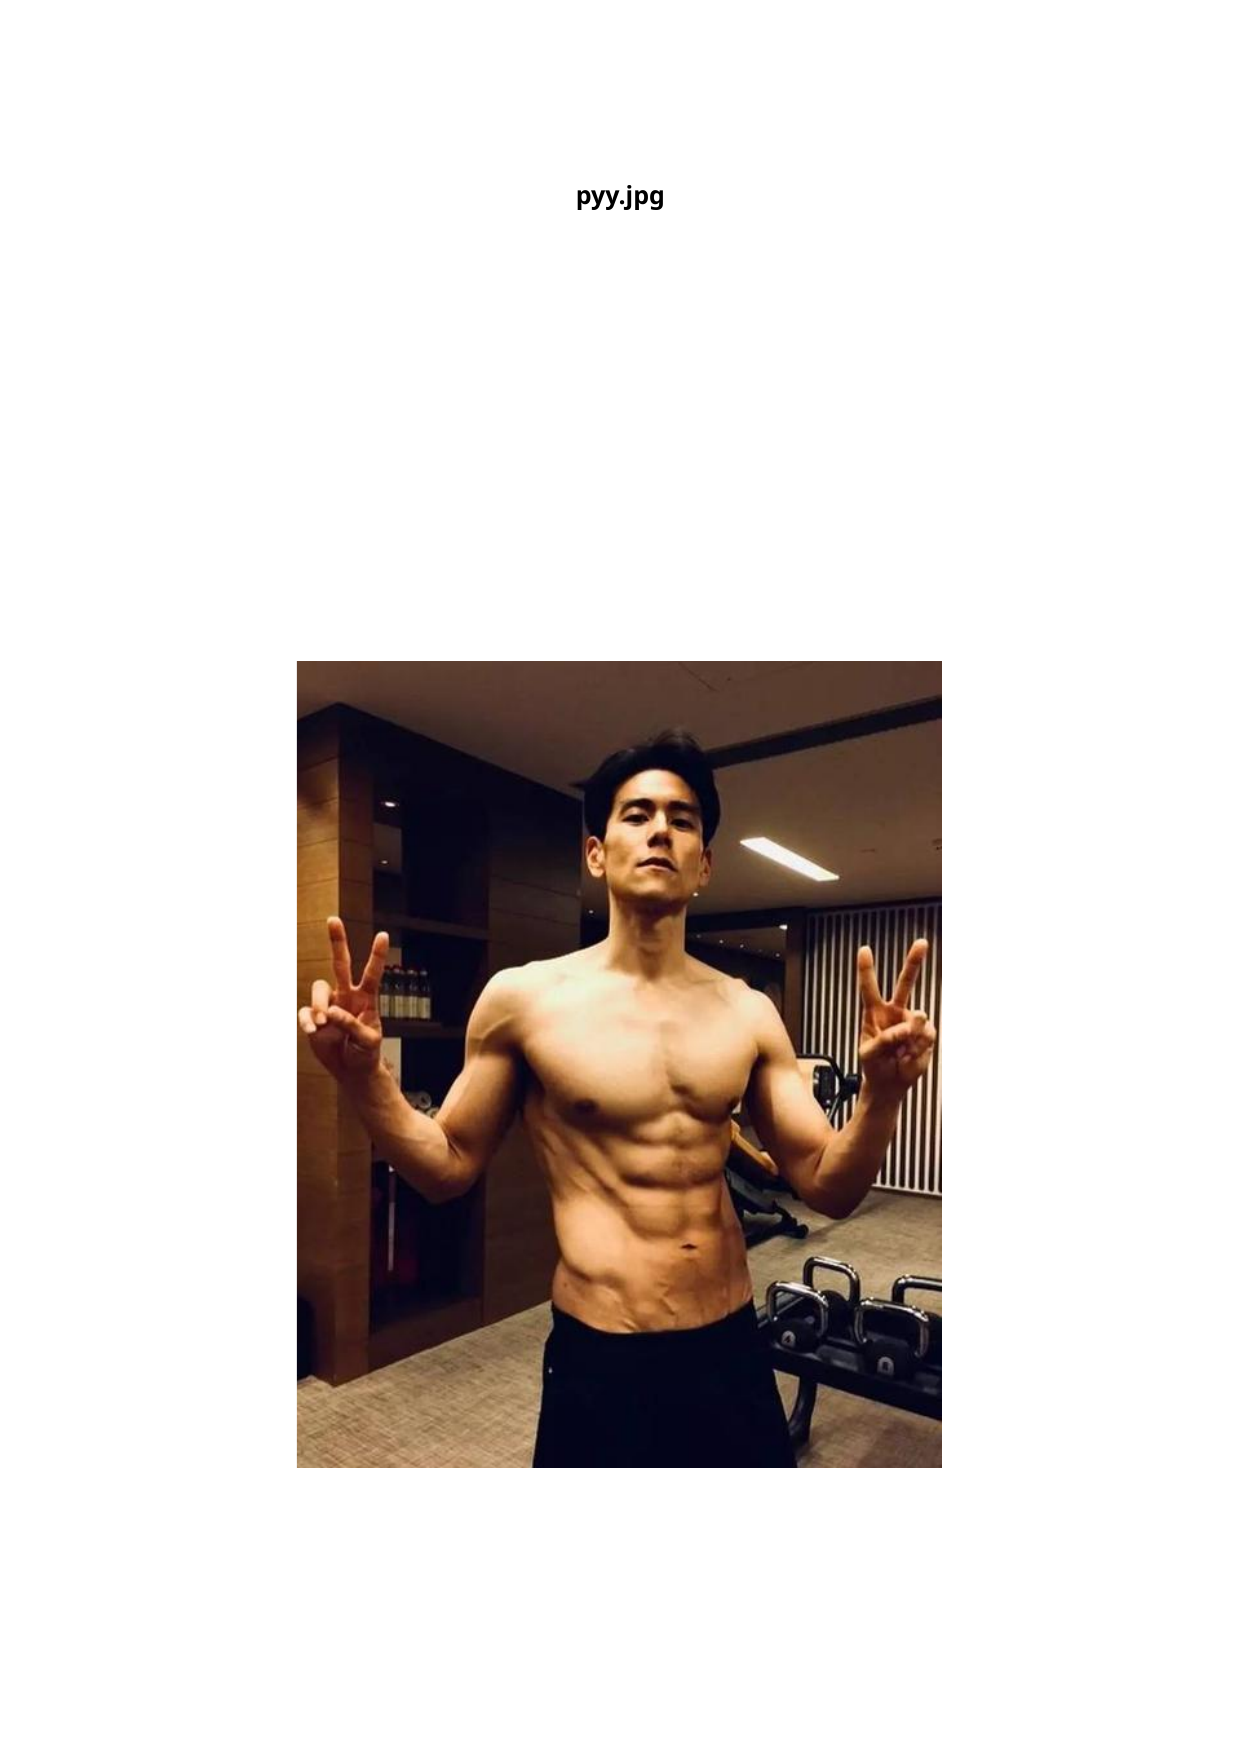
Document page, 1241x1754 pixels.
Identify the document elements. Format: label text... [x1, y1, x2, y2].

picture [296, 661, 942, 1468]
text pyy.jpg [187, 162, 1053, 227]
